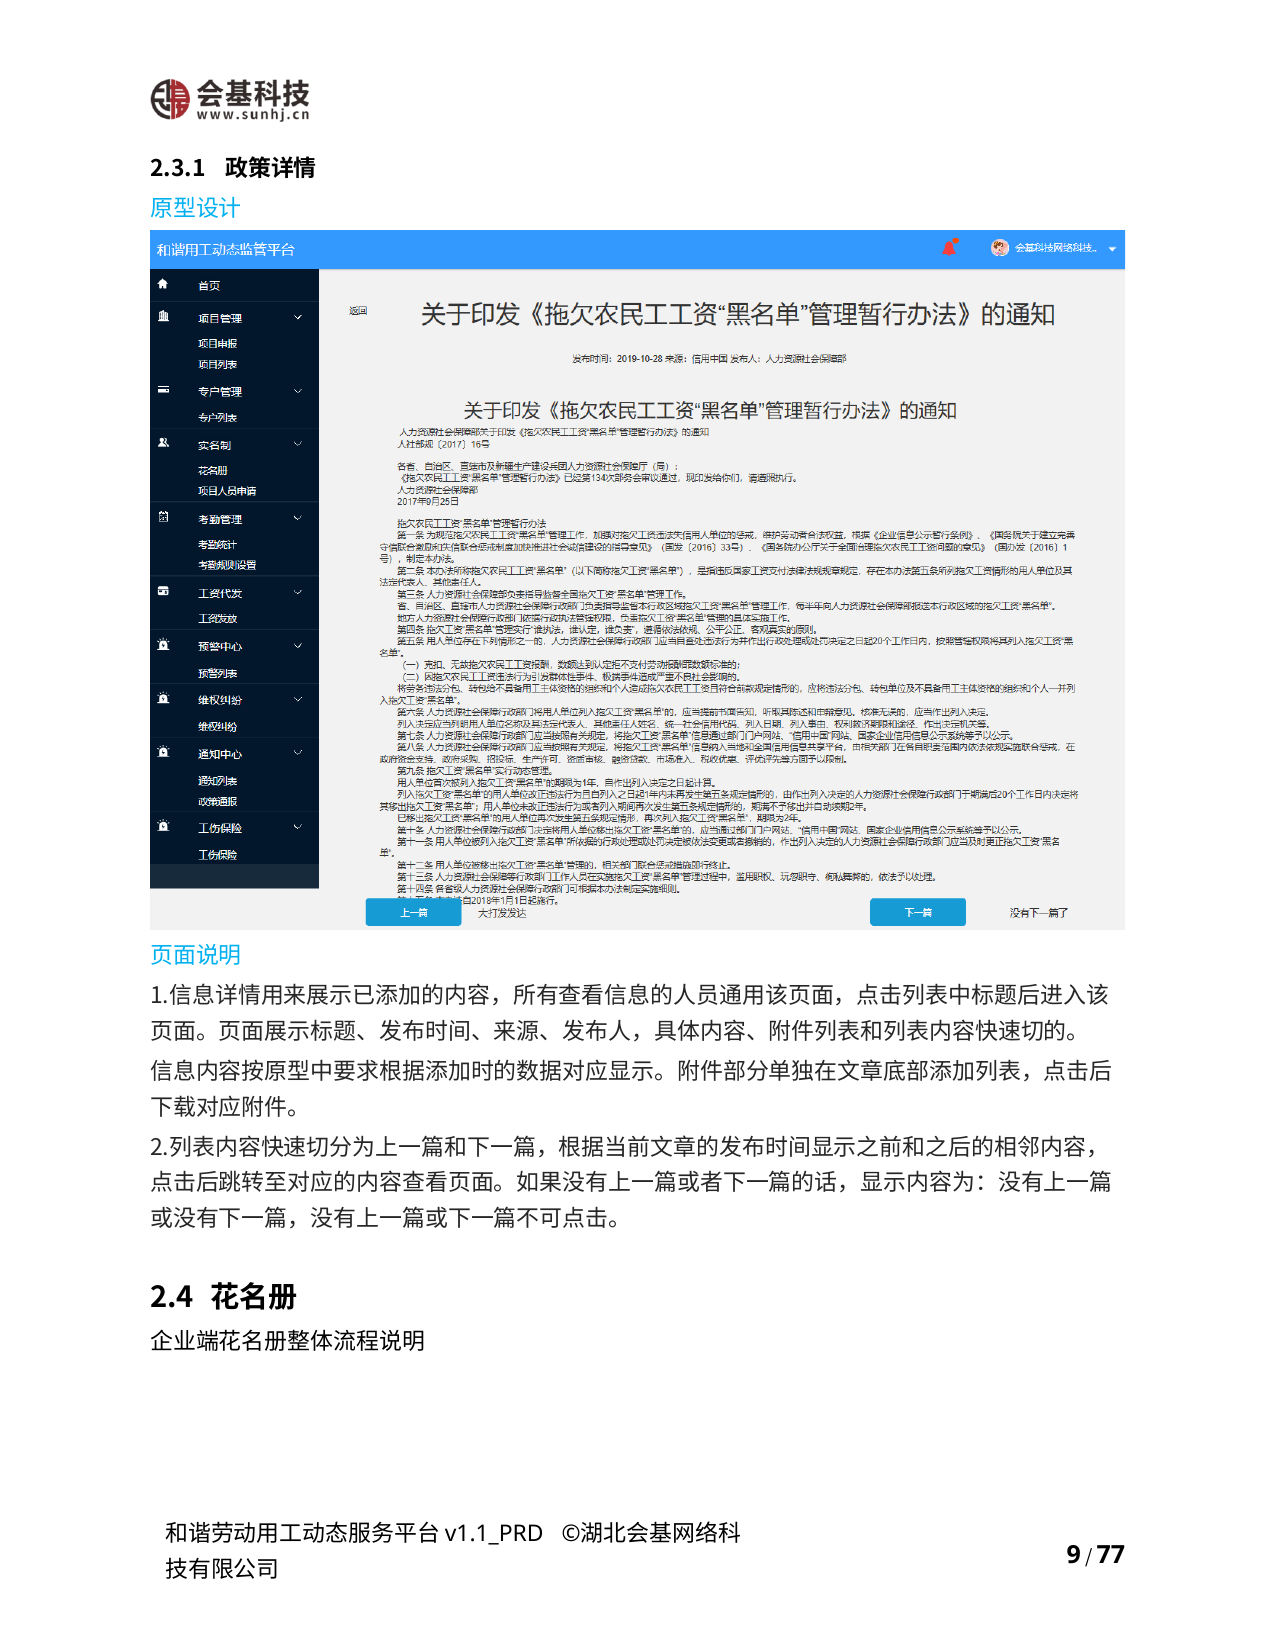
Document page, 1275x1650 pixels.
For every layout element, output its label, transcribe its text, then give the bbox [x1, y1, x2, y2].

text 原型设计 [150, 190, 1125, 223]
subtitle 花名册 [150, 1273, 1125, 1316]
text 信息内容按原型中要求根据添加时的数据对应显示。附件部分单独在文章底部添加列表，点击后下载对应附件。 [150, 1052, 1125, 1122]
picture [150, 79, 309, 122]
text 企业端花名册整体流程说明 [150, 1323, 1125, 1356]
subtitle 政策详情 [150, 150, 1125, 183]
text 页面说明 [150, 937, 1125, 970]
text 2.列表内容快速切分为上一篇和下一篇，根据当前文章的发布时间显示之前和之后的相邻内容，点击后跳转至对应的内容查看页面。如果没有上一篇或者下一篇的话，显示内容为：没有上一篇或没有下一篇，没有上一篇或下一篇不可点击。 [150, 1128, 1125, 1233]
text 1.信息详情用来展示已添加的内容，所有查看信息的人员通用该页面，点击列表中标题后进入该页面。页面展示标题、发布时间、来源、发布人，具体内容、附件列表和列表内容快速切的。 [150, 977, 1125, 1046]
picture [150, 230, 1125, 930]
